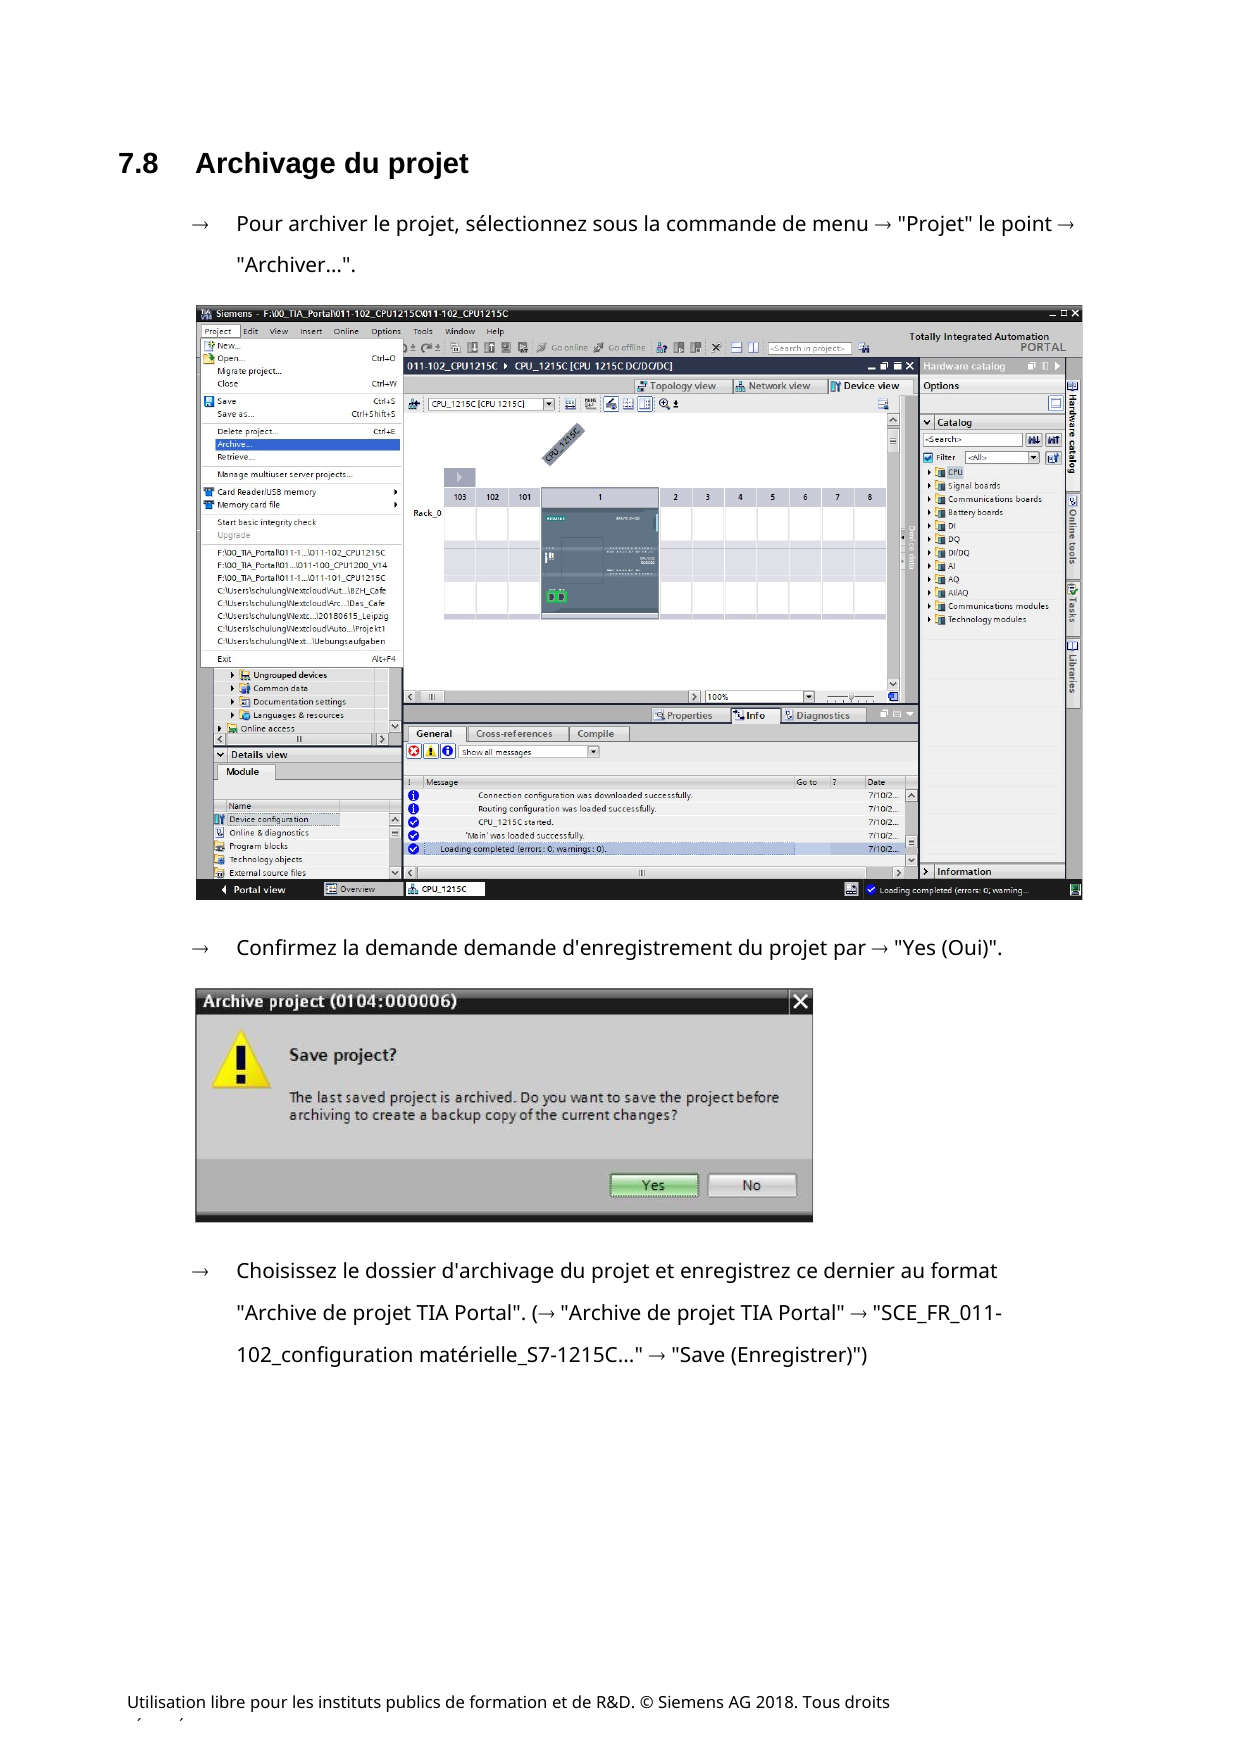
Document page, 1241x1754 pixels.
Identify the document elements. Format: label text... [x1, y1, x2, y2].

picture [194, 303, 1083, 900]
subtitle Archivage du projet [118, 146, 1161, 179]
text "Archiver…". [236, 250, 1161, 278]
picture [194, 987, 814, 1223]
text  Pour archiver le projet, sélectionnez sous la commande de menu  "Projet" le point  [192, 209, 1161, 237]
text  Confirmez la demande demande d'enregistrement du projet par  "Yes (Oui)". [192, 933, 1161, 962]
